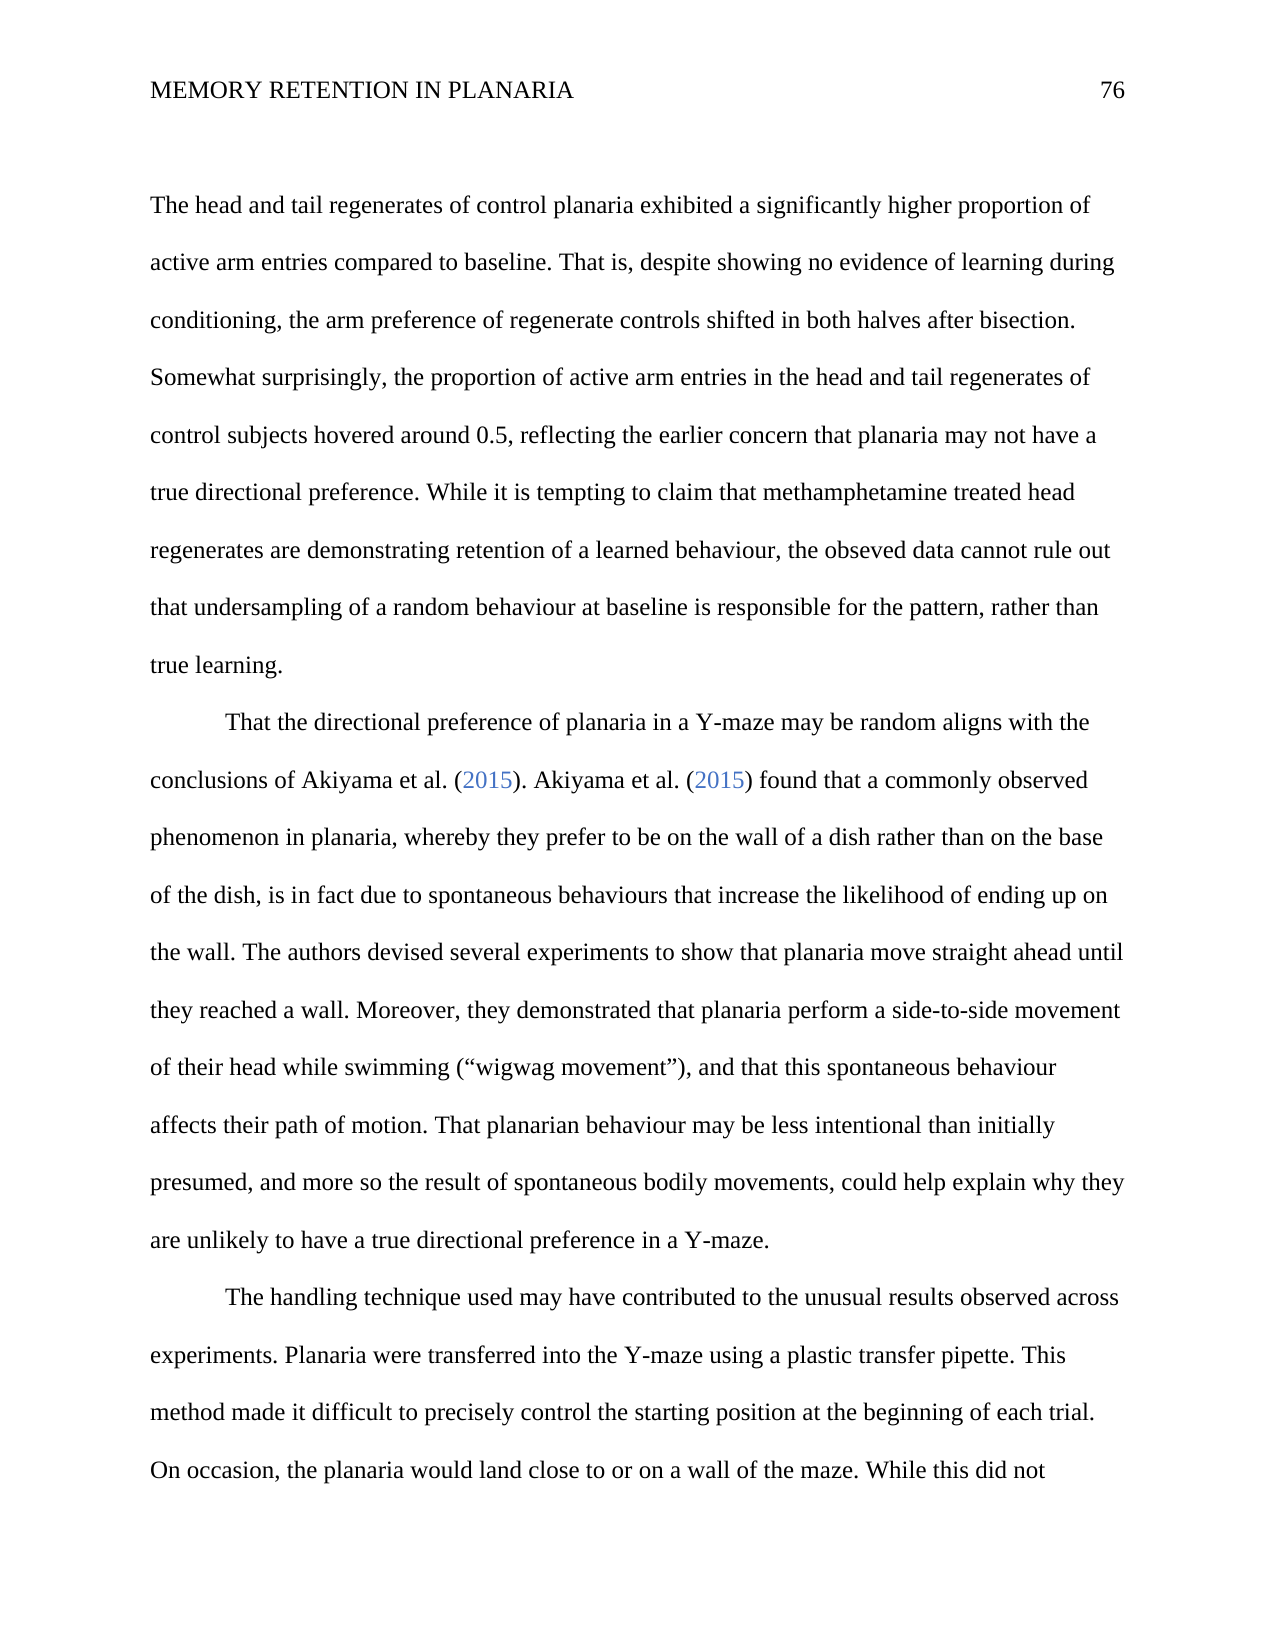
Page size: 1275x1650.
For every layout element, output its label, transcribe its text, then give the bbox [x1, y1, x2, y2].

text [150, 1282, 1125, 1484]
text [150, 190, 1125, 679]
text That the directional preference of planaria in a Y-maze may be random aligns with the conclusions of Akiyama et al. (2015). Akiyama et al. (2015) found that a commonly observed phenomenon in planaria, whereby they prefer to be on the wall of a dish rather than on the base of the dish, is in fact due to spontaneous behaviours that increase the likelihood of ending up on the wall. The authors devised several experiments to show that planaria move straight ahead until they reached a wall. Moreover, they demonstrated that planaria perform a side-to-side movement of their head while swimming (“wigwag movement”), and that this spontaneous behaviour affects their path of motion. That planarian behaviour may be less intentional than initially presumed, and more so the result of spontaneous bodily movements, could help explain why they are unlikely to have a true directional preference in a Y-maze. [150, 707, 1125, 1254]
